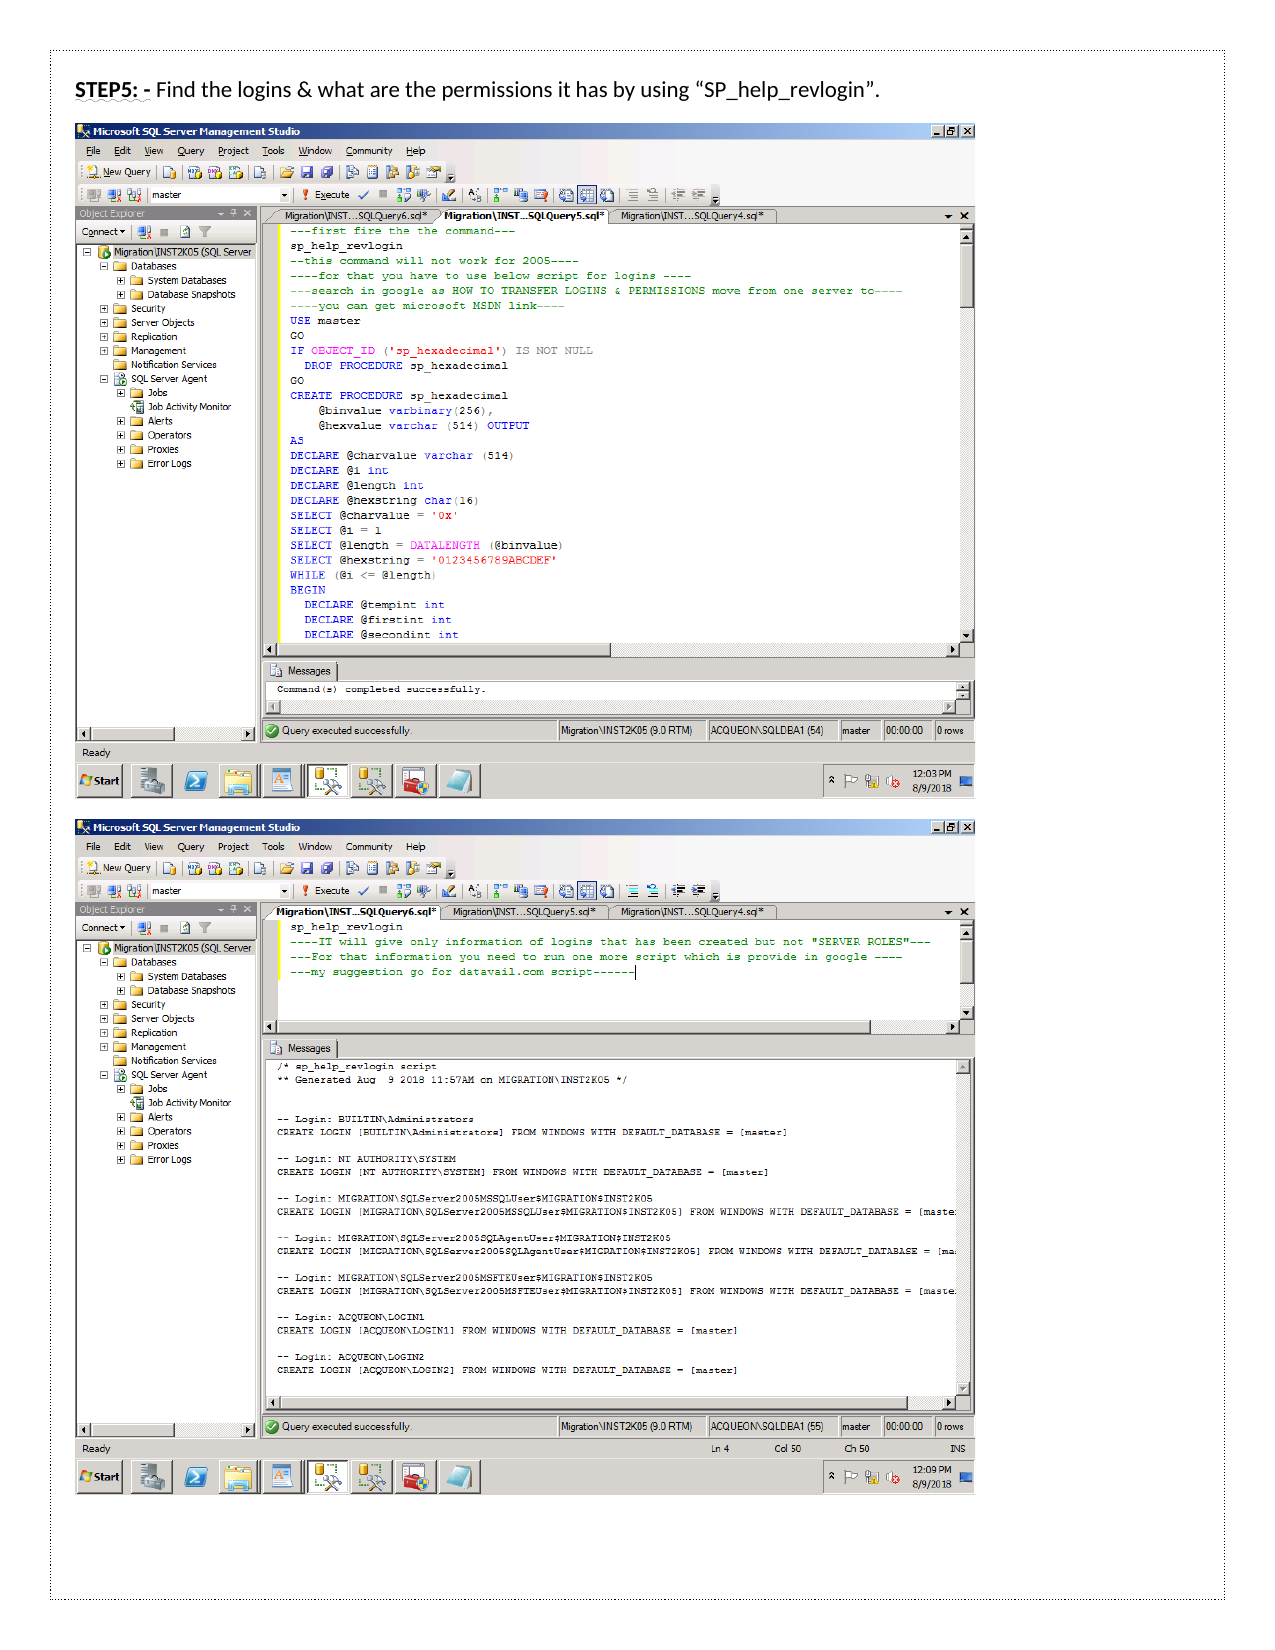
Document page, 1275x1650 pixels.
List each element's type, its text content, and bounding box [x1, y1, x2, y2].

text STEP5: - Find the logins & what are the permissions it has by using “SP_help_revlogin”. [75, 75, 1200, 103]
picture [75, 123, 976, 799]
picture [75, 819, 976, 1495]
